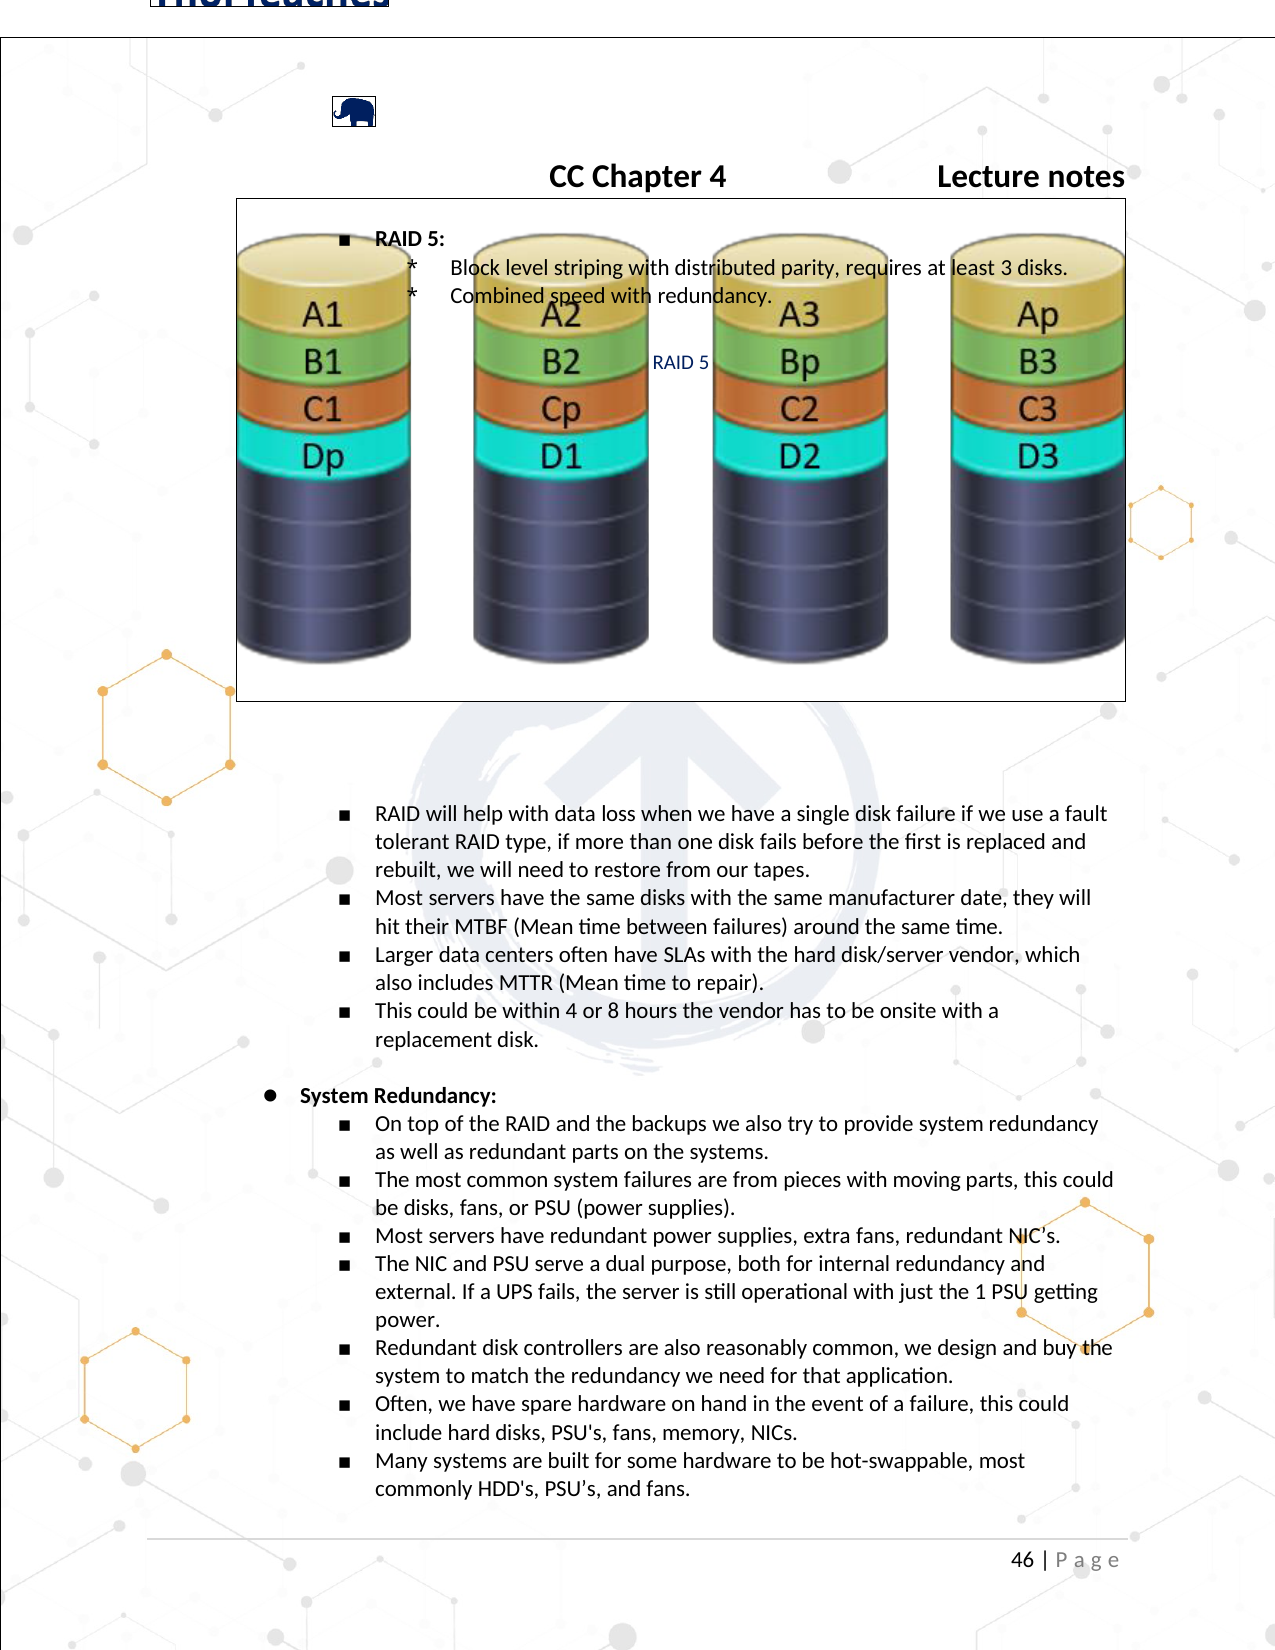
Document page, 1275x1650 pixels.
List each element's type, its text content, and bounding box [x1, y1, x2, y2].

subtitle CC Chapter 4 Lecture notes [549, 155, 1135, 196]
list Block level striping with distributed parity, requires at least 3 disks. [406, 253, 1135, 281]
list The most common system failures are from pieces with moving parts, this could be disks, fans, or PSU (power supplies). [337, 1165, 1116, 1222]
list Most servers have redundant power supplies, extra fans, redundant NIC’s. [337, 1222, 1135, 1249]
list Redundant disk controllers are also reasonably common, we design and buy the system to match the redundancy we need for that application. [337, 1333, 1116, 1389]
list Often, we have spare hardware on hand in the event of a failure, this could include hard disks, PSU's, fans, memory, NICs. [337, 1389, 1070, 1446]
picture [1, 38, 1275, 1650]
subtitle RAID 5: [337, 224, 1135, 253]
list On top of the RAID and the backups we also try to provide system redundancy as well as redundant parts on the systems. [337, 1109, 1103, 1165]
picture [151, 0, 388, 6]
list Combined speed with redundancy. [406, 281, 1135, 309]
subtitle System Redundancy: [262, 1081, 1135, 1109]
list RAID will help with data loss when we have a single disk failure if we use a fault tolerant RAID type, if more than one disk fails before the first is replaced and rebuilt, we will need to restore from our tapes. [337, 799, 1109, 883]
text RAID 5 [298, 349, 1063, 374]
list Larger data centers often have SLAs with the hard disk/server vendor, which also includes MTTR (Mean time to repair). [337, 940, 1086, 996]
list The NIC and PSU serve a dual purpose, both for internal redundancy and external. If a UPS fails, the server is still operational with just the 1 PSU getting power. [337, 1249, 1103, 1333]
list Many systems are built for some hardware to be hot-swappable, most commonly HDD's, PSU’s, and fans. [337, 1446, 1030, 1502]
list Most servers have the same disks with the same manufacturer date, they will hit their MTBF (Mean time between failures) around the same time. [337, 883, 1095, 940]
list | P a g e [1011, 1545, 1135, 1573]
list This could be within 4 or 8 hours the vendor has to be onsite with a replacement disk. [337, 996, 1002, 1053]
